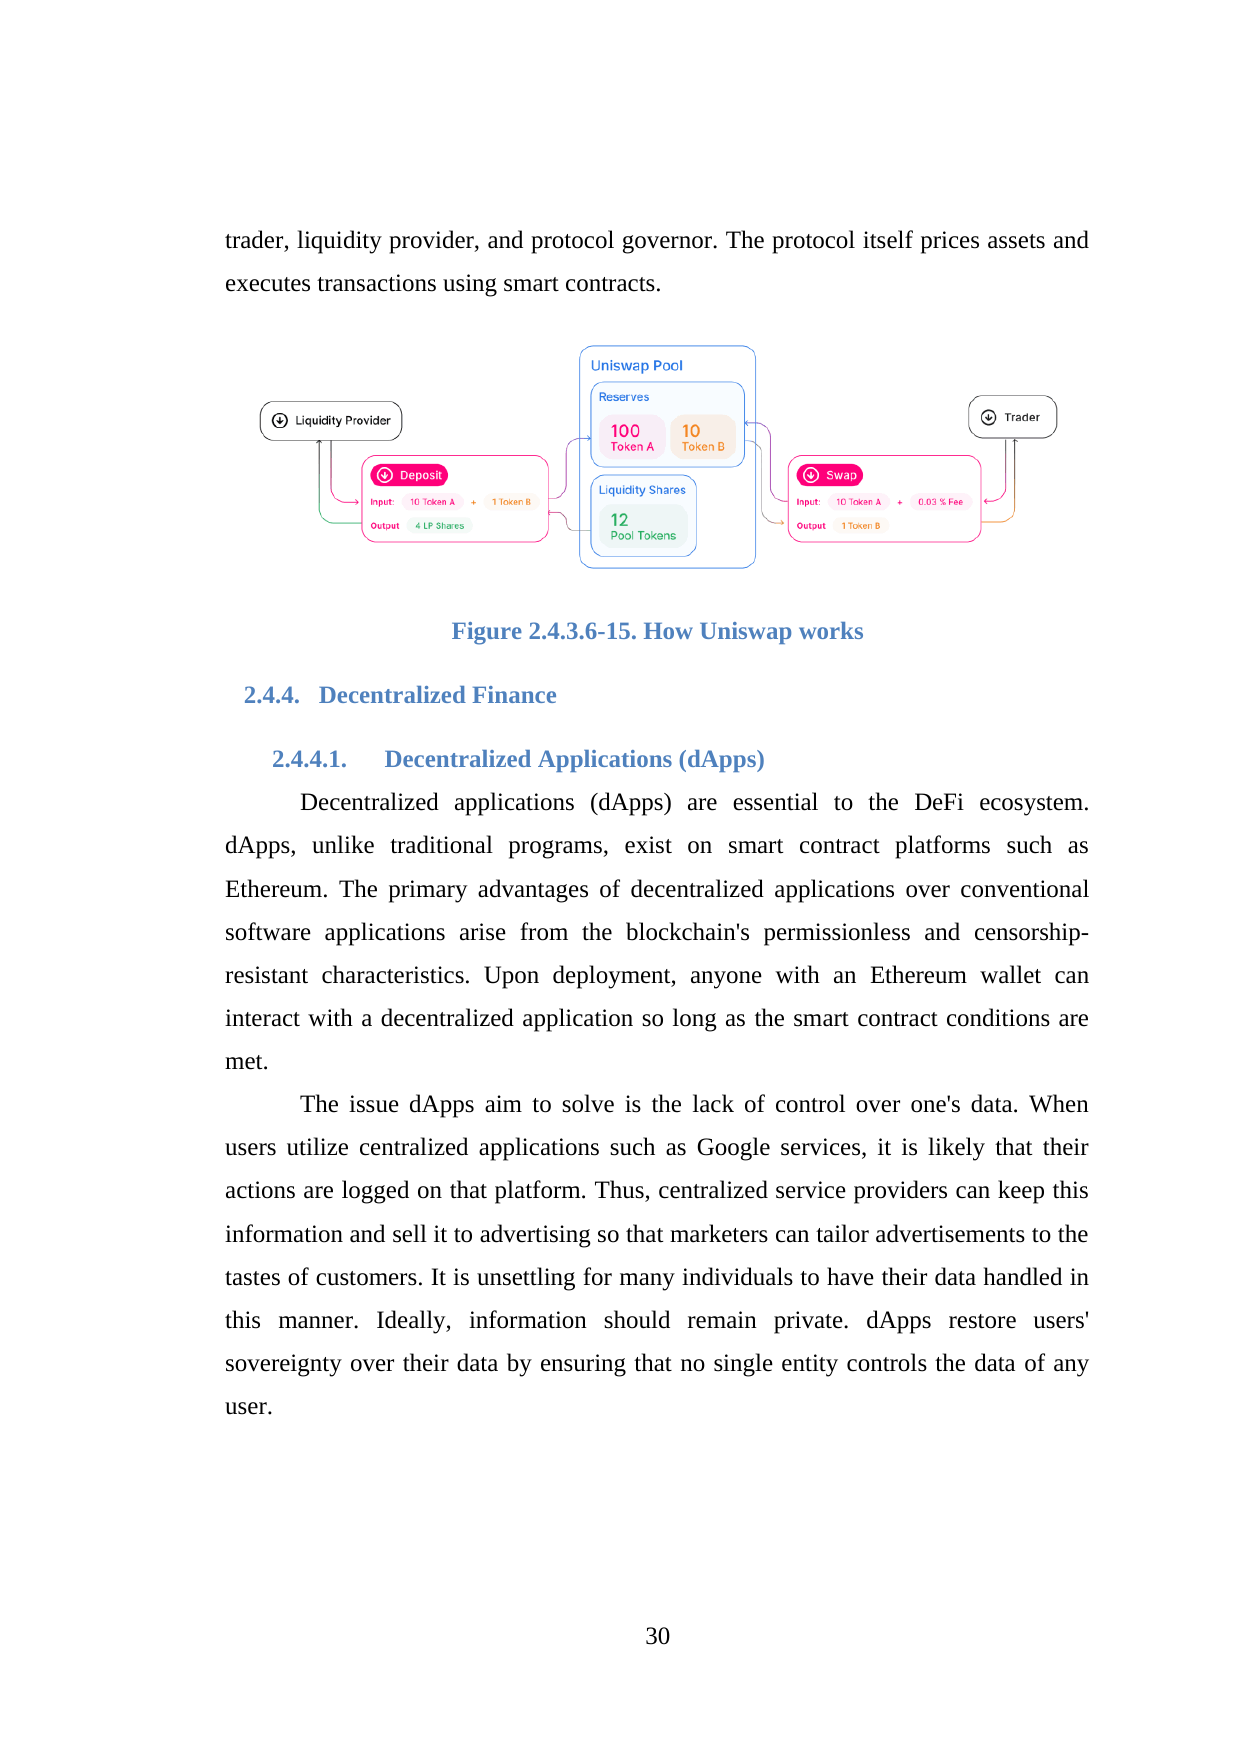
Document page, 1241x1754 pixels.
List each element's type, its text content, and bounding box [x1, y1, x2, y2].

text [225, 225, 1090, 297]
picture [225, 311, 1091, 602]
text Figure 2.4.3.6-15. How Uniswap works [225, 616, 1090, 645]
subtitle Decentralized Applications (dApps) [272, 744, 1090, 773]
subtitle Decentralized Finance [244, 680, 1090, 709]
text The issue dApps aim to solve is the lack of control over one's data. When users utilize centralized applications such as Google services, it is likely that their actions are logged on that platform. Thus, centralized service providers can keep this information and sell it to advertising so that marketers can tailor advertisements to the tastes of customers. It is unsettling for many individuals to have their data handled in this manner. Ideally, information should remain private. dApps restore users' sovereignty over their data by ensuring that no single entity controls the data of any user. [225, 1089, 1090, 1420]
text Decentralized applications (dApps) are essential to the DeFi ecosystem. dApps, unlike traditional programs, exist on smart contract platforms such as Ethereum. The primary advantages of decentralized applications over conventional software applications arise from the blockchain's permissionless and censorship-resistant characteristics. Upon deployment, anyone with an Ethereum wallet can interact with a decentralized application so long as the smart contract conditions are met. [225, 787, 1090, 1075]
